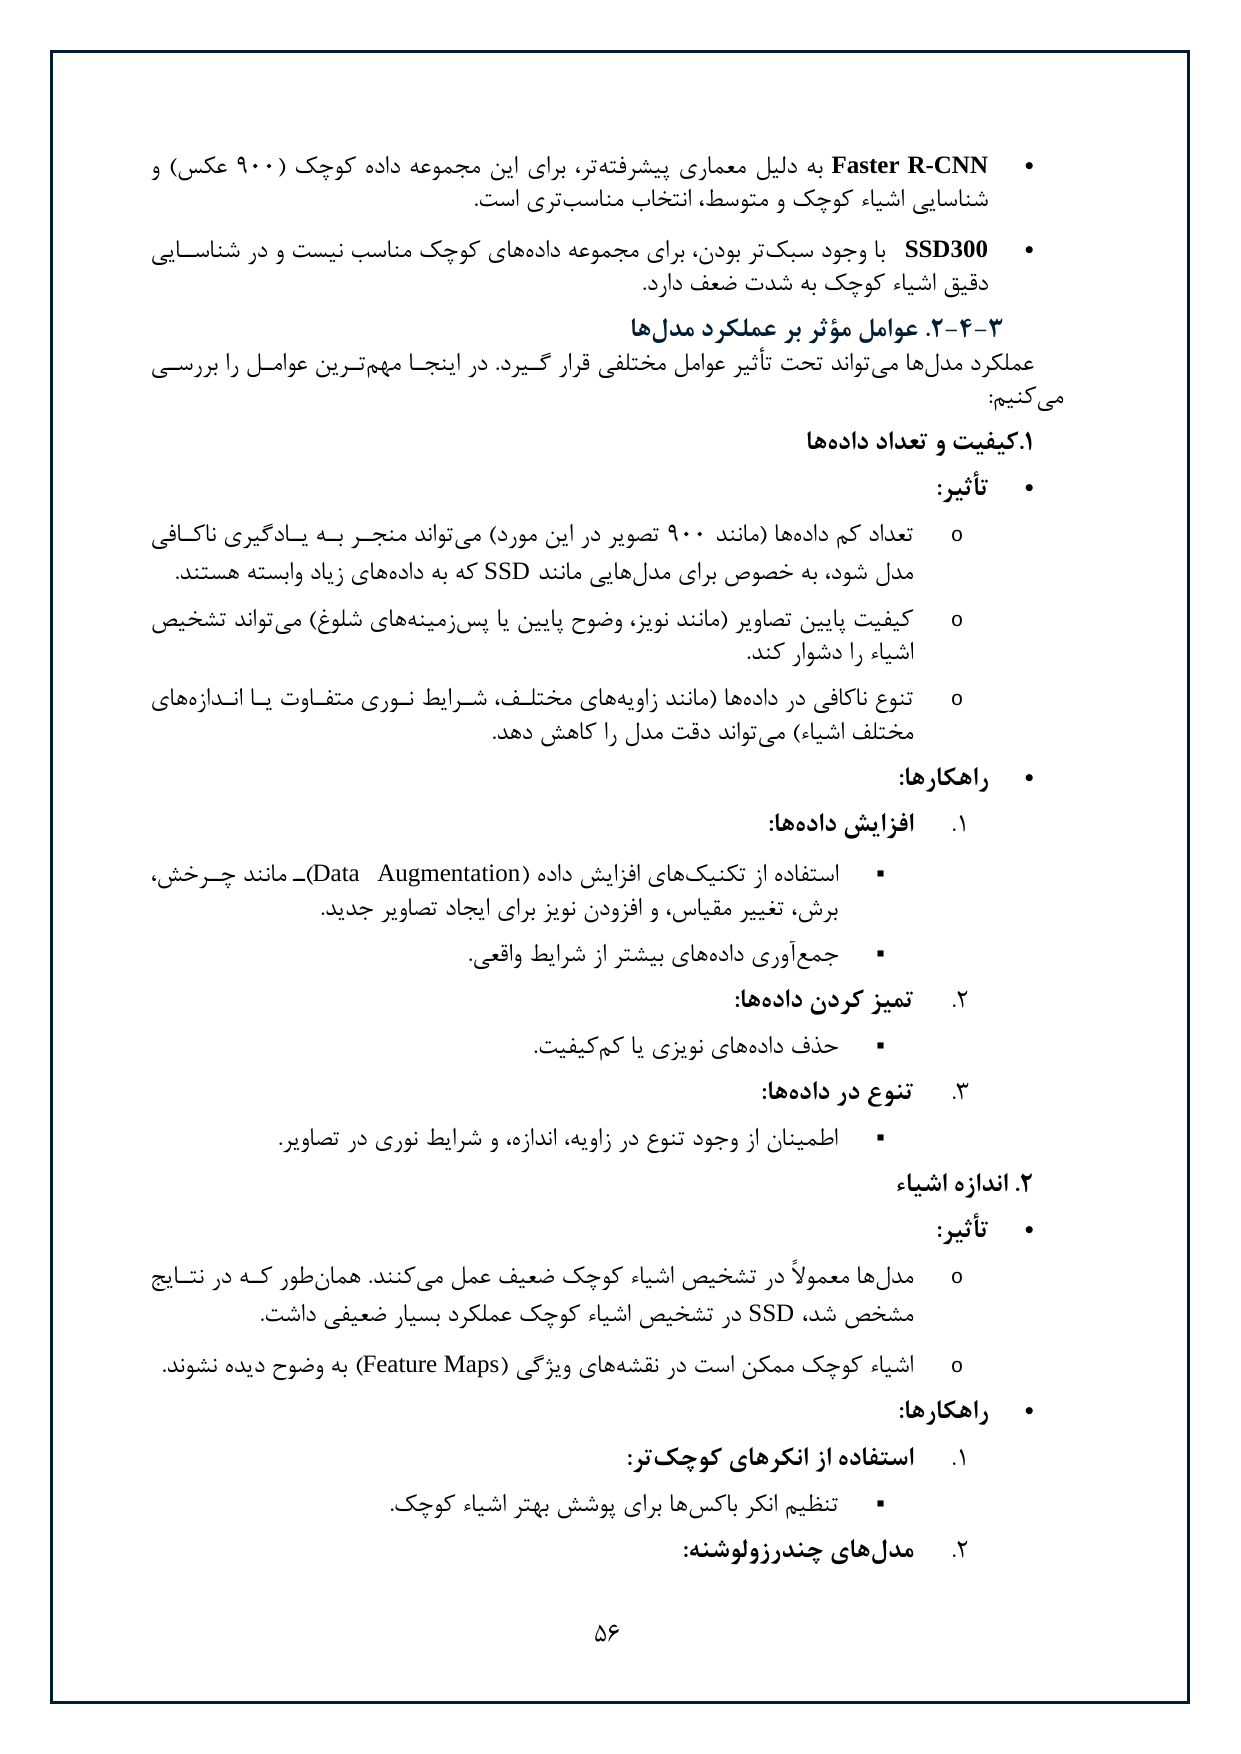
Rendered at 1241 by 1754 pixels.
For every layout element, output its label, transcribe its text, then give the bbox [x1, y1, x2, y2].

list مدل‌های چندرزولوشنه: [150, 1538, 951, 1567]
list تنوع ناکافی در داده‌ها (مانند زاویه‌های مختلف، شرایط نوری متفاوت یا اندازه‌های مختلف اشیاء) می‌تواند دقت مدل را کاهش دهد. [150, 687, 951, 749]
list کیفیت پایین تصاویر (مانند نویز، وضوح پایین یا پس‌زمینه‌های شلوغ) می‌تواند تشخیص اشیاء را دشوار کند. [150, 607, 951, 670]
list استفاده از تکنیک‌های افزایش داده (Data Augmentation) مانند چرخش، برش، تغییر مقیاس، و افزودن نویز برای ایجاد تصاویر جدید. [150, 858, 876, 925]
list راهکارها: [150, 766, 1026, 795]
list تنظیم انکر باکس‌ها برای پوشش بهتر اشیاء کوچک. [150, 1492, 876, 1521]
list تأثیر: [150, 477, 1026, 506]
list SSD300 با وجود سبک‌تر بودن، برای مجموعه داده‌های کوچک مناسب نیست و در شناسایی دقیق اشیاء کوچک به شدت ضعف دارد. [150, 234, 1026, 301]
list اطمینان از وجود تنوع در زاویه، اندازه، و شرایط نوری در تصاویر. [150, 1127, 876, 1156]
text 1.کیفیت و تعداد داده‌ها [150, 431, 1063, 460]
list تمیز کردن داده‌ها: [150, 988, 951, 1017]
list حذف داده‌های نویزی یا کم‌کیفیت. [150, 1034, 876, 1063]
text عملکرد مدل‌ها می‌تواند تحت تأثیر عوامل مختلفی قرار گیرد. در اینجا مهم‌ترین عوامل را بررسی می‌کنیم: [150, 351, 1063, 414]
list راهکارها: [150, 1400, 1026, 1429]
subtitle 2-4-3. عوامل مؤثر بر عملکرد مدل‌ها [150, 317, 1063, 347]
list مدل‌ها معمولاً در تشخیص اشیاء کوچک ضعیف عمل می‌کنند. همان‌طور که در نتایج مشخص شد، SSD در تشخیص اشیاء کوچک عملکرد بسیار ضعیفی داشت. [150, 1265, 951, 1332]
list جمع‌آوری داده‌های بیشتر از شرایط واقعی. [150, 942, 876, 971]
list Faster R-CNN به دلیل معماری پیشرفته‌تر، برای این مجموعه داده کوچک (900 عکس) و شناسایی اشیاء کوچک و متوسط، انتخاب مناسب‌تری است. [150, 150, 1026, 217]
list تعداد کم داده‌ها (مانند 900 تصویر در این مورد) می‌تواند منجر به یادگیری ناکافی مدل شود، به خصوص برای مدل‌هایی مانند SSD که به داده‌های زیاد وابسته هستند. [150, 523, 951, 589]
list اشیاء کوچک ممکن است در نقشه‌های ویژگی (Feature Maps) به وضوح دیده نشوند. [150, 1349, 951, 1382]
list تأثیر: [150, 1219, 1026, 1248]
list افزایش داده‌ها: [150, 812, 951, 842]
list تنوع در داده‌ها: [150, 1080, 951, 1110]
list استفاده از انکرهای کوچک‌تر: [150, 1446, 951, 1475]
text 2. اندازه اشیاء [150, 1173, 1063, 1202]
